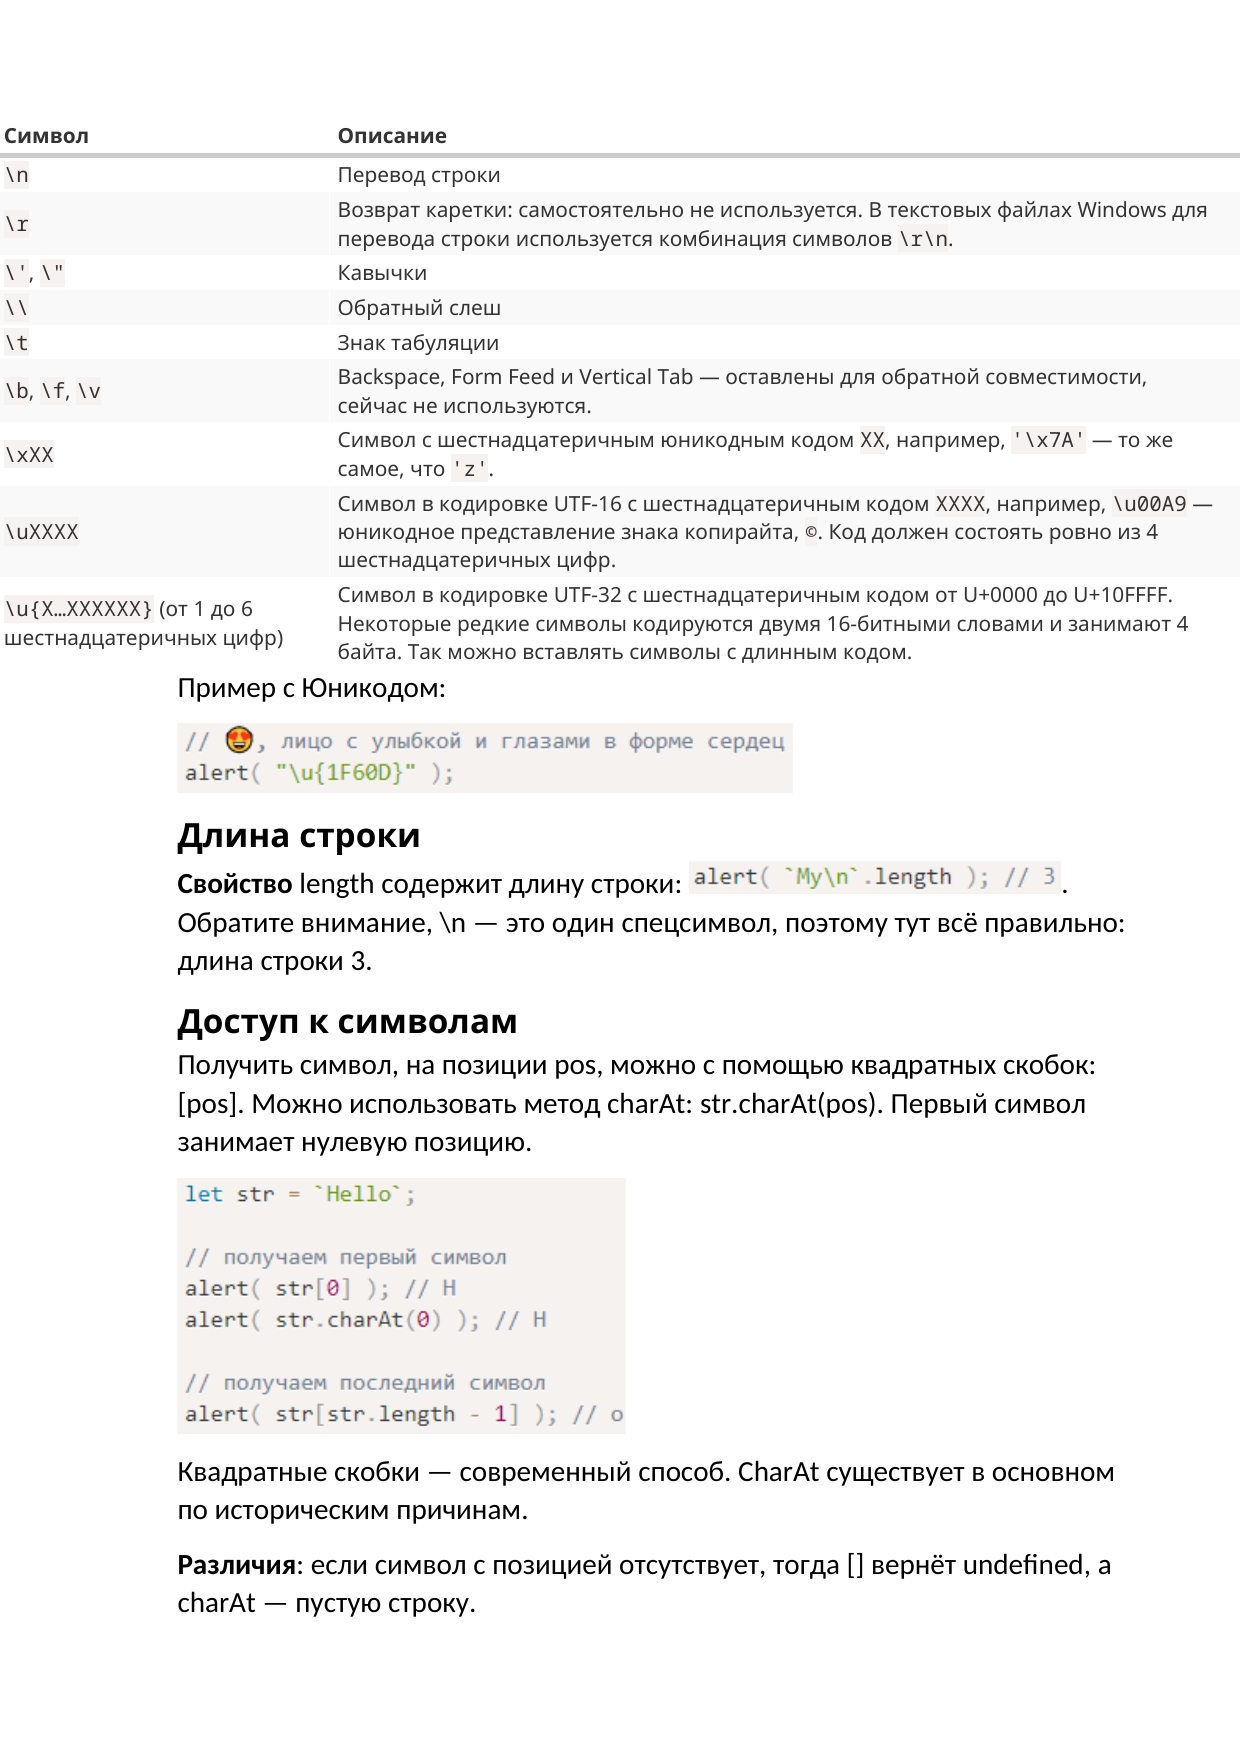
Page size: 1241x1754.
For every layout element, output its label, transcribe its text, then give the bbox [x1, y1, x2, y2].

table_cell Кавычки [330, 255, 1240, 290]
picture [177, 723, 793, 793]
table_header Символ [0, 118, 329, 153]
text Различия: если символ с позицией отсутствует, тогда [] вернёт undefined, а charAt — пустую строку. [177, 1546, 1152, 1620]
table_cell \n [0, 158, 329, 192]
table_cell Символ в кодировке UTF-16 с шестнадцатеричным кодом XXXX, например, \u00A9 — юникодное представление знака копирайта, ©. Код должен состоять ровно из 4 шестнадцатеричных цифр. [330, 486, 1240, 577]
picture [177, 1178, 626, 1434]
table_cell Обратный слеш [330, 290, 1240, 325]
table_cell \b, \f, \v [0, 359, 329, 422]
table_cell Символ с шестнадцатеричным юникодным кодом XX, например, '\x7A' — то же самое, что 'z'. [330, 423, 1240, 486]
subtitle Доступ к символам [177, 997, 1152, 1043]
subtitle Длина строки [177, 812, 1152, 857]
table_cell \', \" [0, 255, 329, 290]
text Квадратные скобки — современный способ. CharAt существует в основном по историческим причинам. [177, 1453, 1152, 1527]
table_cell Backspace, Form Feed и Vertical Tab — оставлены для обратной совместимости, сейчас не используются. [330, 359, 1240, 422]
table_cell \\ [0, 290, 329, 325]
text Пример с Юникодом: [177, 669, 1152, 704]
table_cell \u{X…XXXXXX} (от 1 до 6 шестнадцатеричных цифр) [0, 577, 329, 669]
text Получить символ, на позиции pos, можно с помощью квадратных скобок: [pos]. Можно использовать метод charAt: str.charAt(pos). Первый символ занимает нулевую позицию. [177, 1046, 1152, 1159]
table_header Описание [330, 118, 1240, 153]
table_cell \xXX [0, 423, 329, 486]
table_cell \r [0, 192, 329, 255]
table_cell Знак табуляции [330, 325, 1240, 359]
table_cell \t [0, 325, 329, 359]
picture [689, 861, 1062, 894]
table_cell Возврат каретки: самостоятельно не используется. В текстовых файлах Windows для перевода строки используется комбинация символов \r\n. [330, 192, 1240, 255]
table_cell Символ в кодировке UTF-32 с шестнадцатеричным кодом от U+0000 до U+10FFFF. Некоторые редкие символы кодируются двумя 16-битными словами и занимают 4 байта. Так можно вставлять символы с длинным кодом. [330, 577, 1240, 669]
text Свойство length содержит длину строки: . Обратите внимание, \n — это один спецсимвол, поэтому тут всё правильно: длина строки 3. [177, 861, 1152, 978]
table_cell Перевод строки [330, 158, 1240, 192]
table_cell \uXXXX [0, 486, 329, 577]
